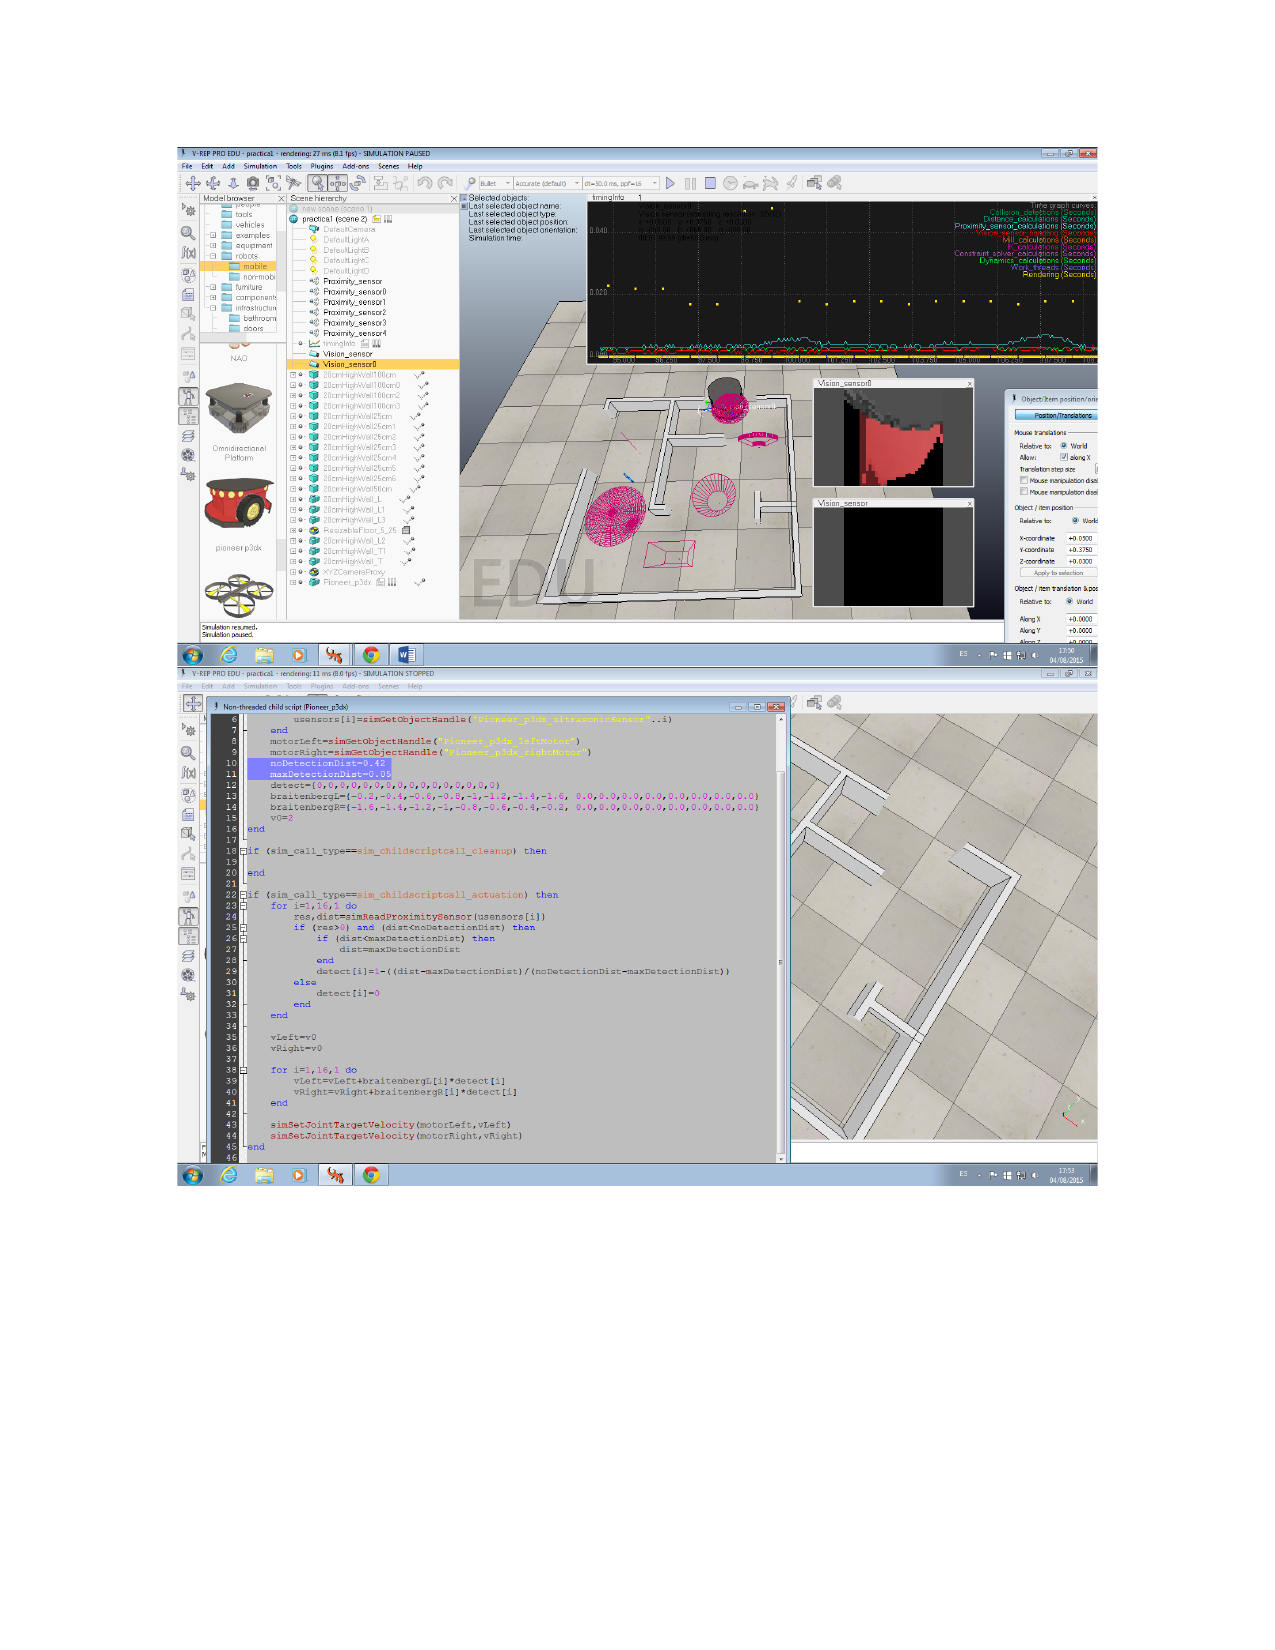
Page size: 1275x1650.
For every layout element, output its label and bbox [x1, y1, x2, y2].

picture [177, 147, 1098, 666]
picture [177, 667, 1098, 1186]
